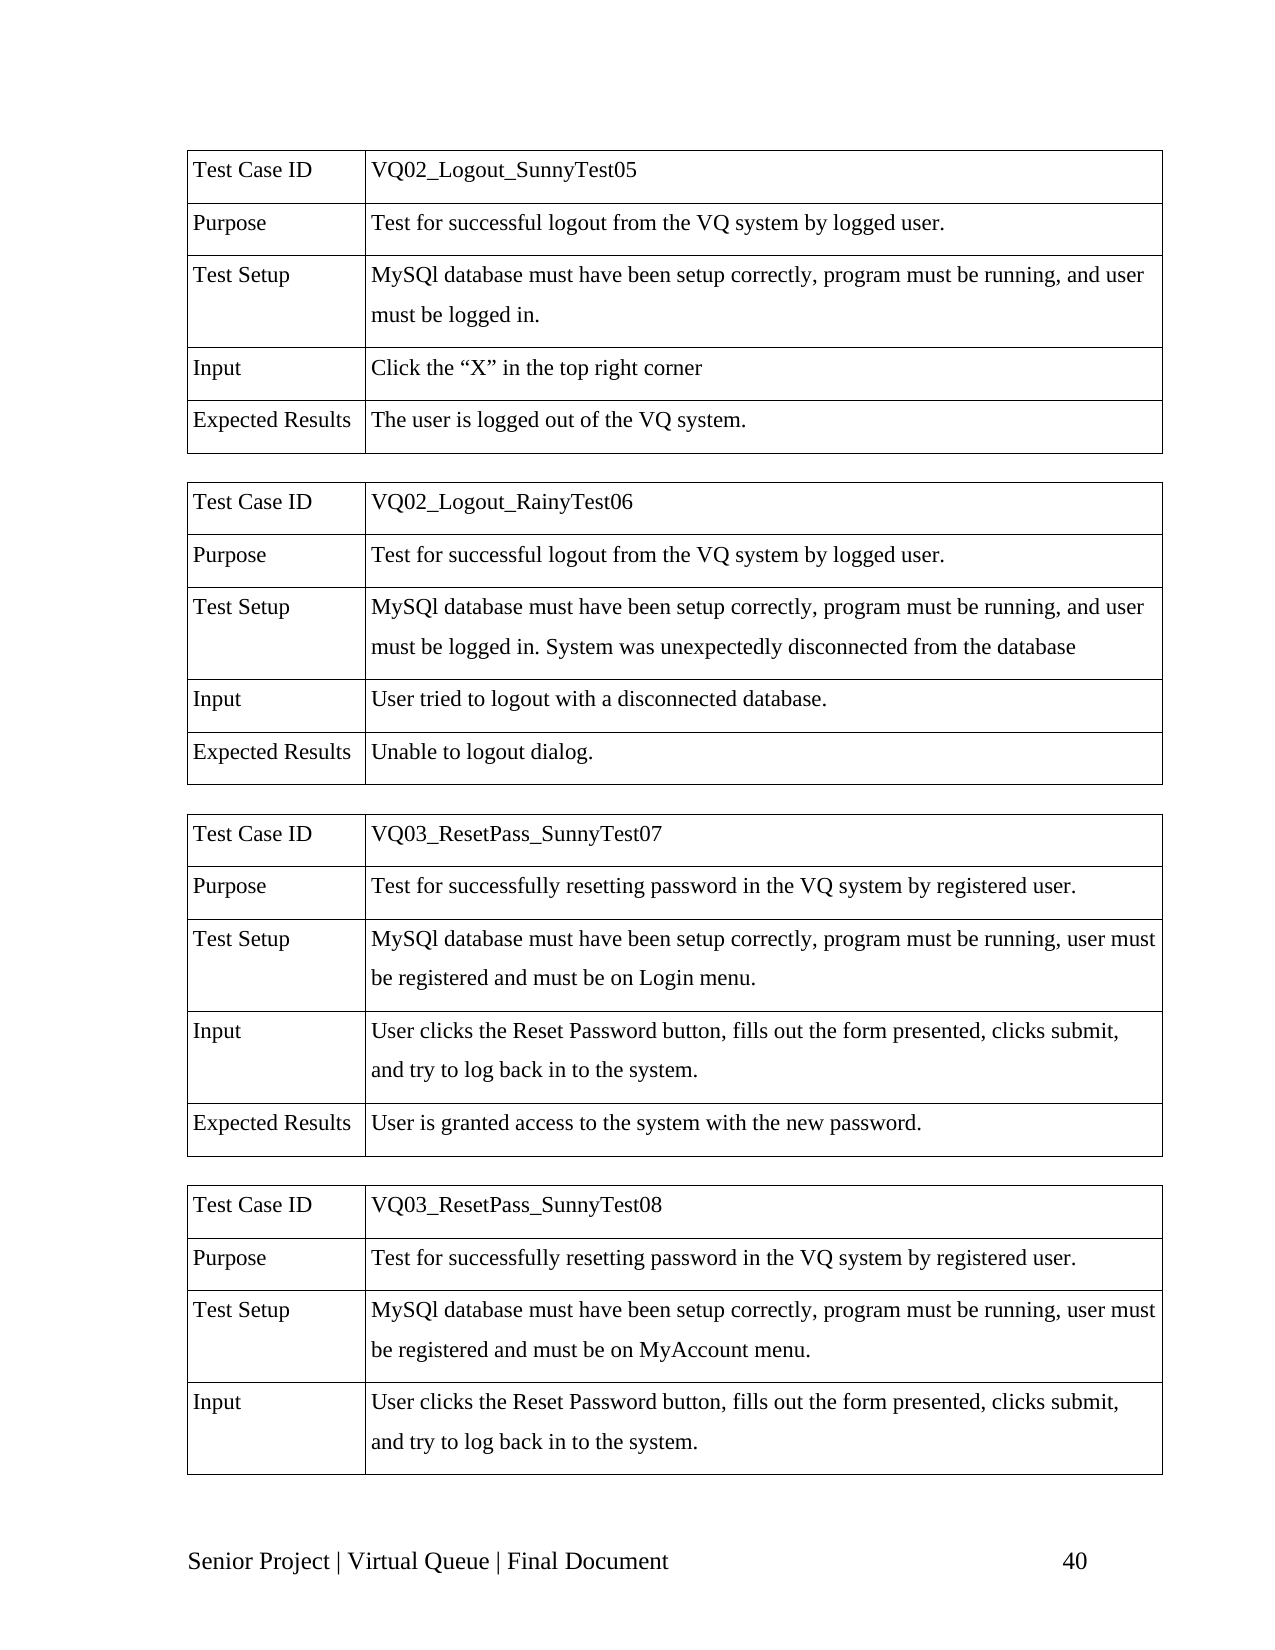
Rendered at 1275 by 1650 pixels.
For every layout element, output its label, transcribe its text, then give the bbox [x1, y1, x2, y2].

table_cell Input [188, 1383, 365, 1474]
table_cell User is granted access to the system with the new password. [366, 1104, 1162, 1156]
table_header Test Case ID [188, 483, 365, 534]
table_cell Expected Results [188, 401, 365, 452]
table_cell Test for successfully resetting password in the VQ system by registered user. [366, 1239, 1162, 1290]
table_cell Expected Results [188, 1104, 365, 1156]
table_cell Test Setup [188, 1291, 365, 1382]
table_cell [366, 256, 1162, 347]
table_cell MySQl database must have been setup correctly, program must be running, user must be registered and must be on Login menu. [366, 920, 1162, 1011]
table_cell Input [188, 348, 365, 400]
table_cell MySQl database must have been setup correctly, program must be running, and user must be logged in. System was unexpectedly disconnected from the database [366, 588, 1162, 679]
table_cell Input [188, 1012, 365, 1103]
table_cell Test for successfully resetting password in the VQ system by registered user. [366, 867, 1162, 919]
table_cell Purpose [188, 535, 365, 587]
table_cell MySQl database must have been setup correctly, program must be running, user must be registered and must be on MyAccount menu. [366, 1291, 1162, 1382]
table_header VQ02_Logout_SunnyTest05 [366, 151, 1162, 203]
table_header VQ03_ResetPass_SunnyTest07 [366, 815, 1162, 866]
table_cell Purpose [188, 867, 365, 919]
table_cell User tried to logout with a disconnected database. [366, 680, 1162, 732]
table_cell User clicks the Reset Password button, fills out the form presented, clicks submit, and try to log back in to the system. [366, 1012, 1162, 1103]
table_cell Test Setup [188, 256, 365, 347]
table_header Test Case ID [188, 151, 365, 203]
table_cell Unable to logout dialog. [366, 733, 1162, 784]
table_cell Click the “X” in the top right corner [366, 348, 1162, 400]
table_header VQ02_Logout_RainyTest06 [366, 483, 1162, 534]
table_cell The user is logged out of the VQ system. [366, 401, 1162, 452]
table_cell Test for successful logout from the VQ system by logged user. [366, 535, 1162, 587]
table_cell Purpose [188, 1239, 365, 1290]
table_cell User clicks the Reset Password button, fills out the form presented, clicks submit, and try to log back in to the system. [366, 1383, 1162, 1474]
table_cell Expected Results [188, 733, 365, 784]
table_cell Test Setup [188, 588, 365, 679]
table_cell Test Setup [188, 920, 365, 1011]
table_header Test Case ID [188, 815, 365, 866]
table_header Test Case ID [188, 1186, 365, 1237]
table_cell Test for successful logout from the VQ system by logged user. [366, 204, 1162, 255]
table_header VQ03_ResetPass_SunnyTest08 [366, 1186, 1162, 1237]
table_cell Purpose [188, 204, 365, 255]
table_cell Input [188, 680, 365, 732]
